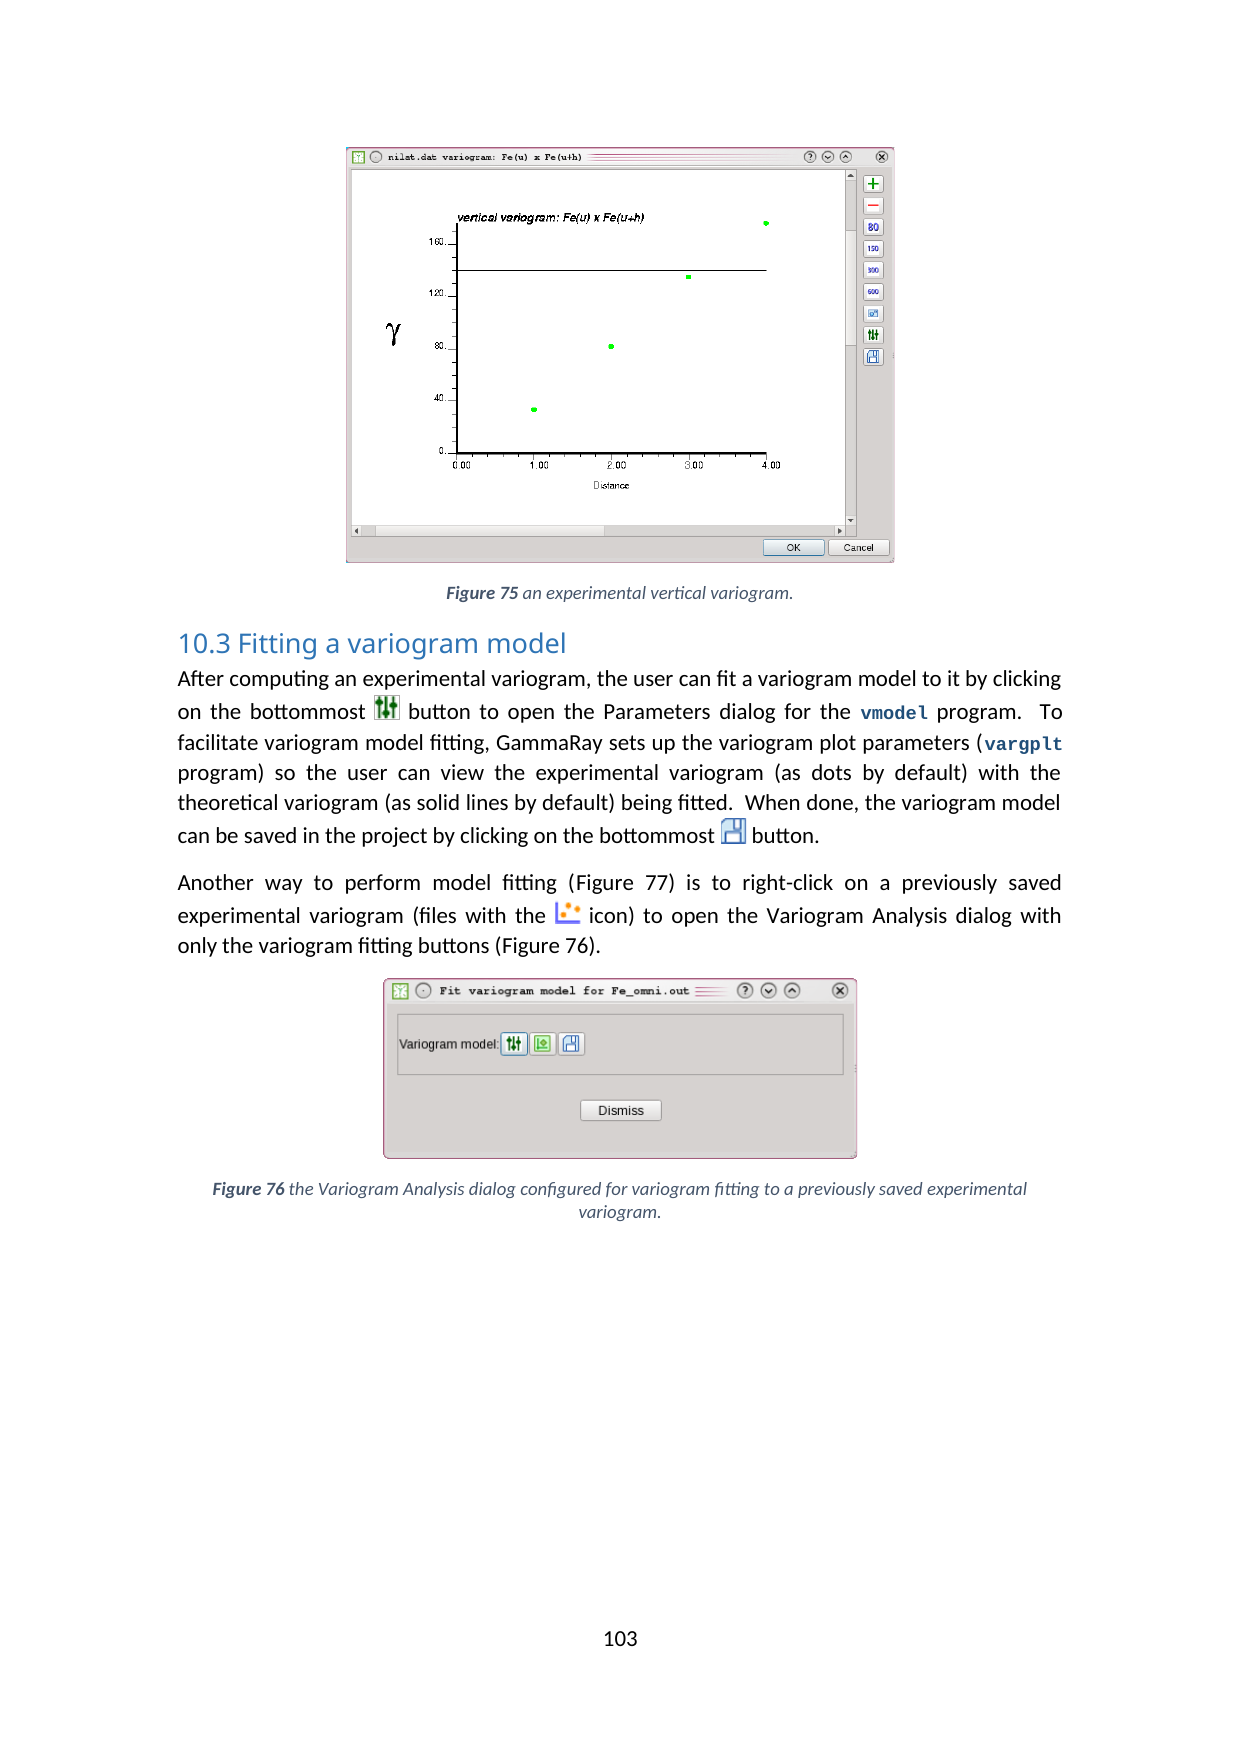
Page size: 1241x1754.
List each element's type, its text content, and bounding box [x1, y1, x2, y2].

text After computing an experimental variogram, the user can fit a variogram model to it by clicking on the bottommost button to open the Parameters dialog for the vmodel program. To facilitate variogram model fitting, GammaRay sets up the variogram plot parameters (vargplt program) so the user can view the experimental variogram (as dots by default) with the theoretical variogram (as solid lines by default) being fitted. When done, the variogram model can be saved in the project by clicking on the bottommost button. [177, 664, 1063, 849]
subtitle Fitting a variogram model [177, 625, 1063, 662]
text Figure 75 an experimental vertical variogram. [177, 581, 1063, 604]
text Figure 76 the Variogram Analysis dialog configured for variogram fitting to a previously saved experimental variogram. [177, 1178, 1063, 1223]
picture [555, 898, 581, 924]
picture [383, 978, 858, 1159]
picture [721, 818, 747, 844]
picture [346, 147, 895, 563]
text Another way to perform model fitting (Figure 76) is to right-click on a previously saved experimental variogram (files with the icon) to open the Variogram Analysis dialog with only the variogram fitting buttons (Figure 75). [177, 868, 1063, 959]
picture [375, 696, 399, 719]
